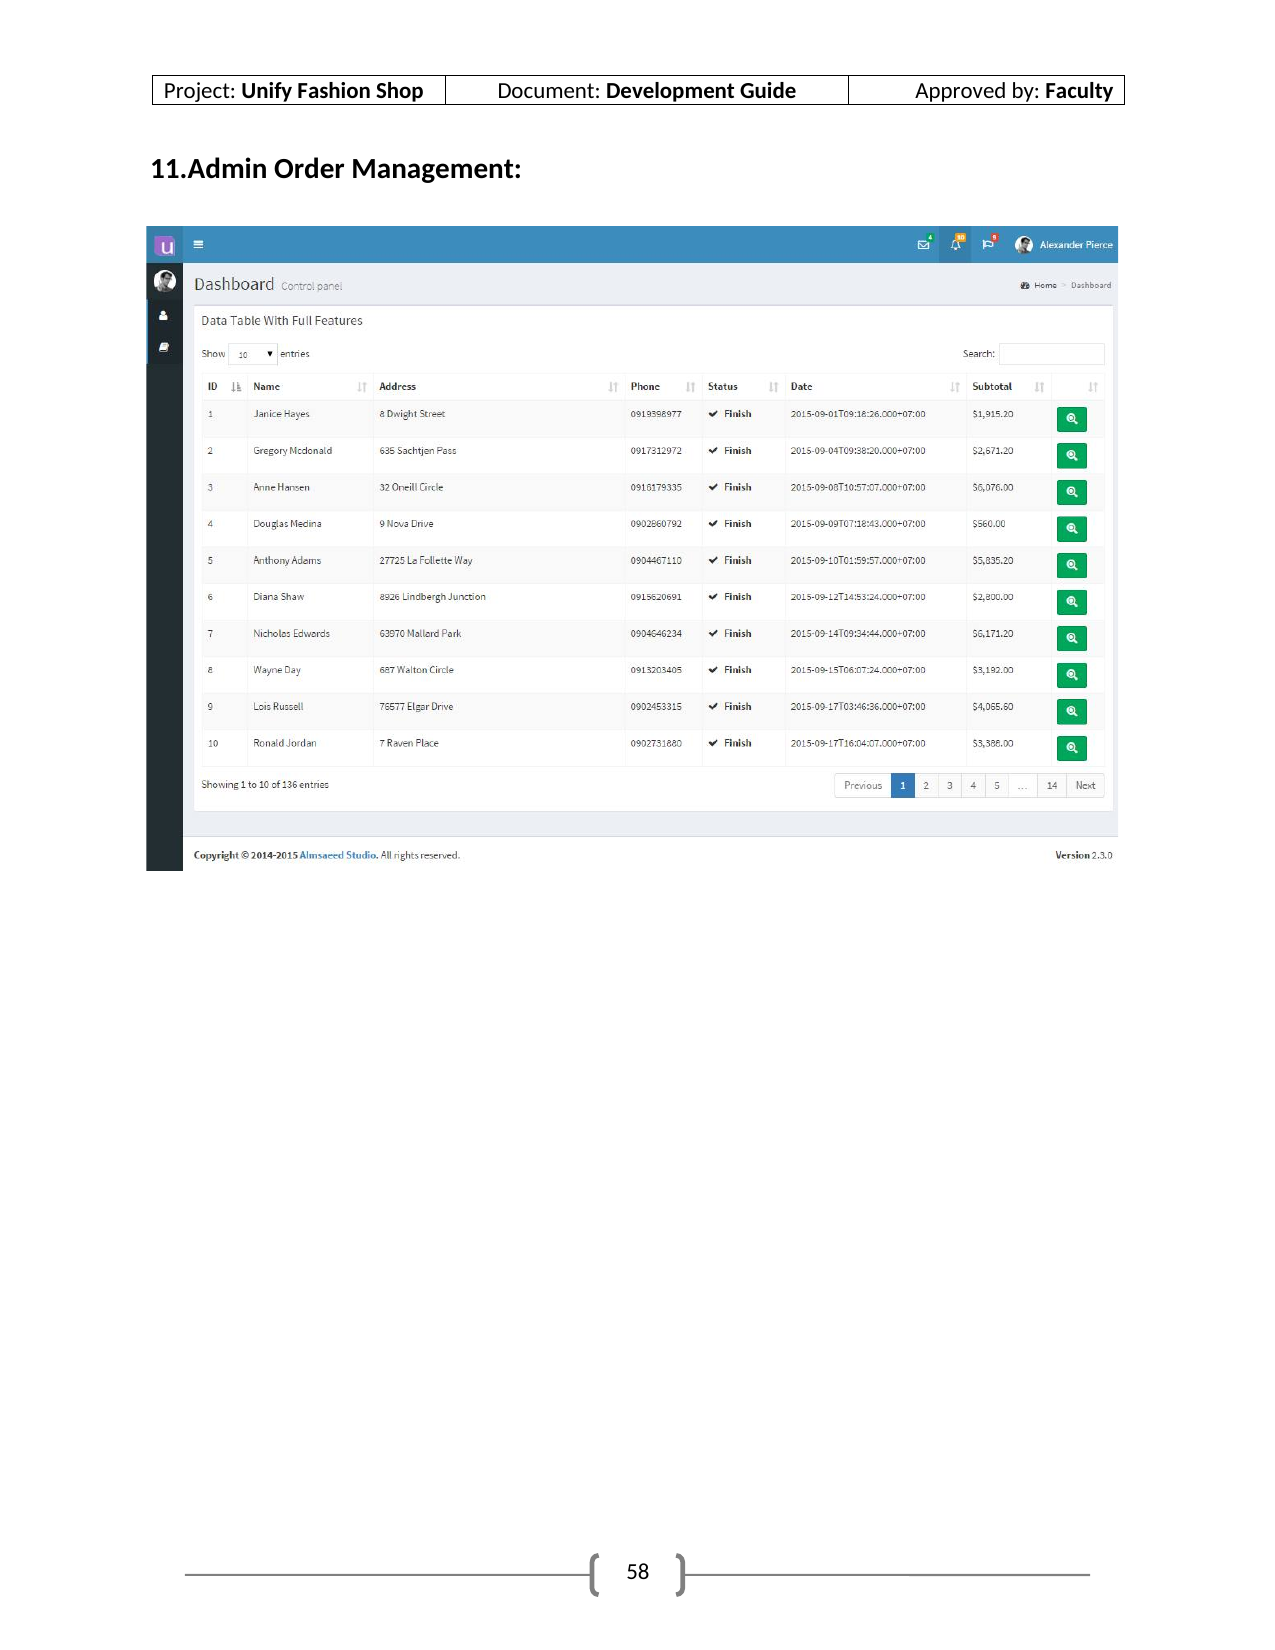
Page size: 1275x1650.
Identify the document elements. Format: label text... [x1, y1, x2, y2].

picture [146, 226, 1118, 870]
list Admin Order Management: [150, 150, 1125, 186]
